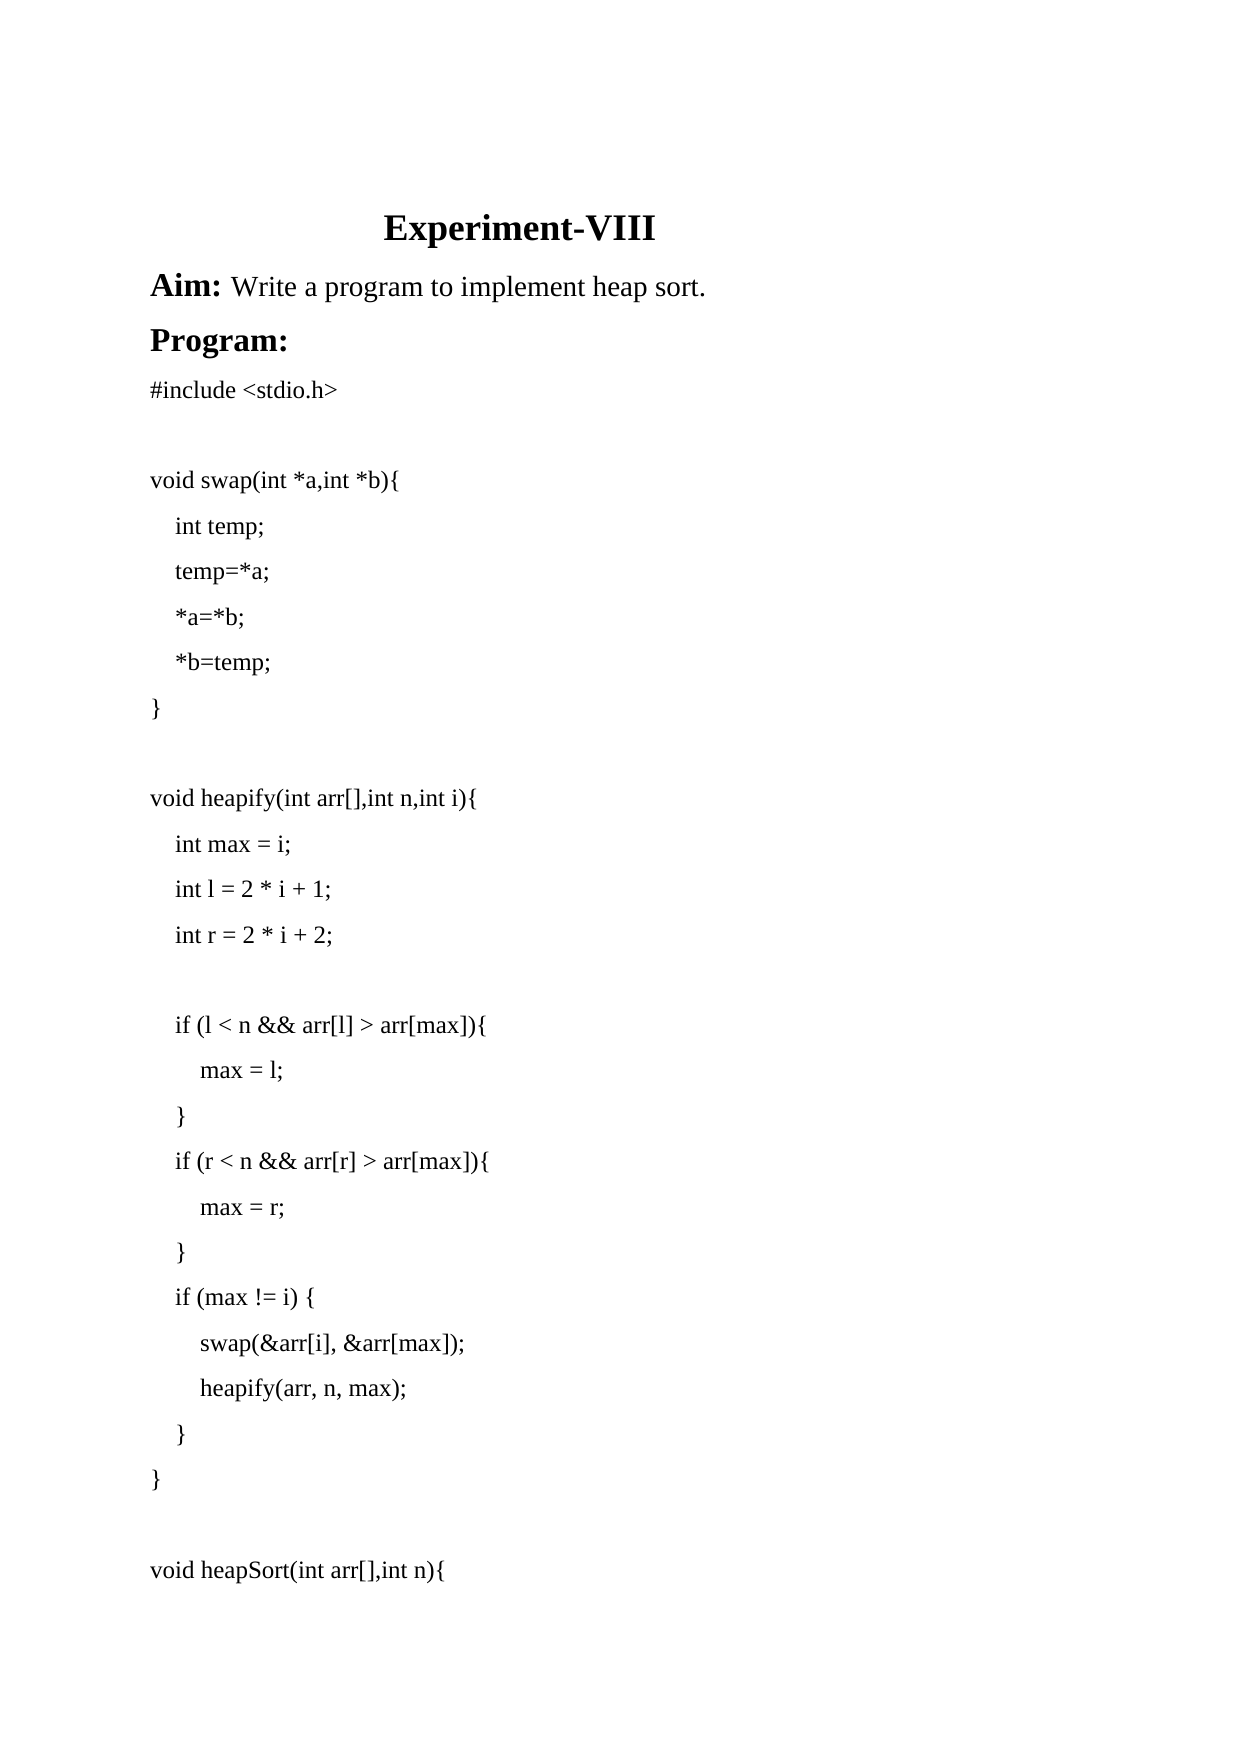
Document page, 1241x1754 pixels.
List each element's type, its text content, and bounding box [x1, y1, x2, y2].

text } [150, 1419, 1090, 1447]
text if (l < n && arr[l] > arr[max]){ [150, 1010, 1090, 1039]
text void heapSort(int arr[],int n){ [150, 1555, 1090, 1584]
text temp=*a; [150, 556, 1090, 585]
text max = r; [150, 1192, 1090, 1220]
text *b=temp; [150, 647, 1090, 676]
text int max = i; [150, 829, 1090, 858]
text } [150, 1237, 1090, 1266]
text } [150, 1464, 1090, 1493]
text if (r < n && arr[r] > arr[max]){ [150, 1146, 1090, 1175]
text Experiment-VIII [150, 205, 1090, 248]
text *a=*b; [150, 602, 1090, 631]
text } [150, 1101, 1090, 1129]
text Program: [150, 320, 1090, 358]
text int r = 2 * i + 2; [150, 920, 1090, 948]
text } [150, 693, 1090, 721]
text swap(&arr[i], &arr[max]); [150, 1328, 1090, 1357]
text void swap(int *a,int *b){ [150, 466, 1090, 494]
text heapify(arr, n, max); [150, 1373, 1090, 1402]
text if (max != i) { [150, 1282, 1090, 1311]
text void heapify(int arr[],int n,int i){ [150, 783, 1090, 812]
text Aim: Write a program to implement heap sort. [150, 265, 1090, 303]
text #include <stdio.h> [150, 375, 1090, 403]
text int temp; [150, 511, 1090, 540]
text int l = 2 * i + 1; [150, 874, 1090, 903]
text max = l; [150, 1055, 1090, 1084]
